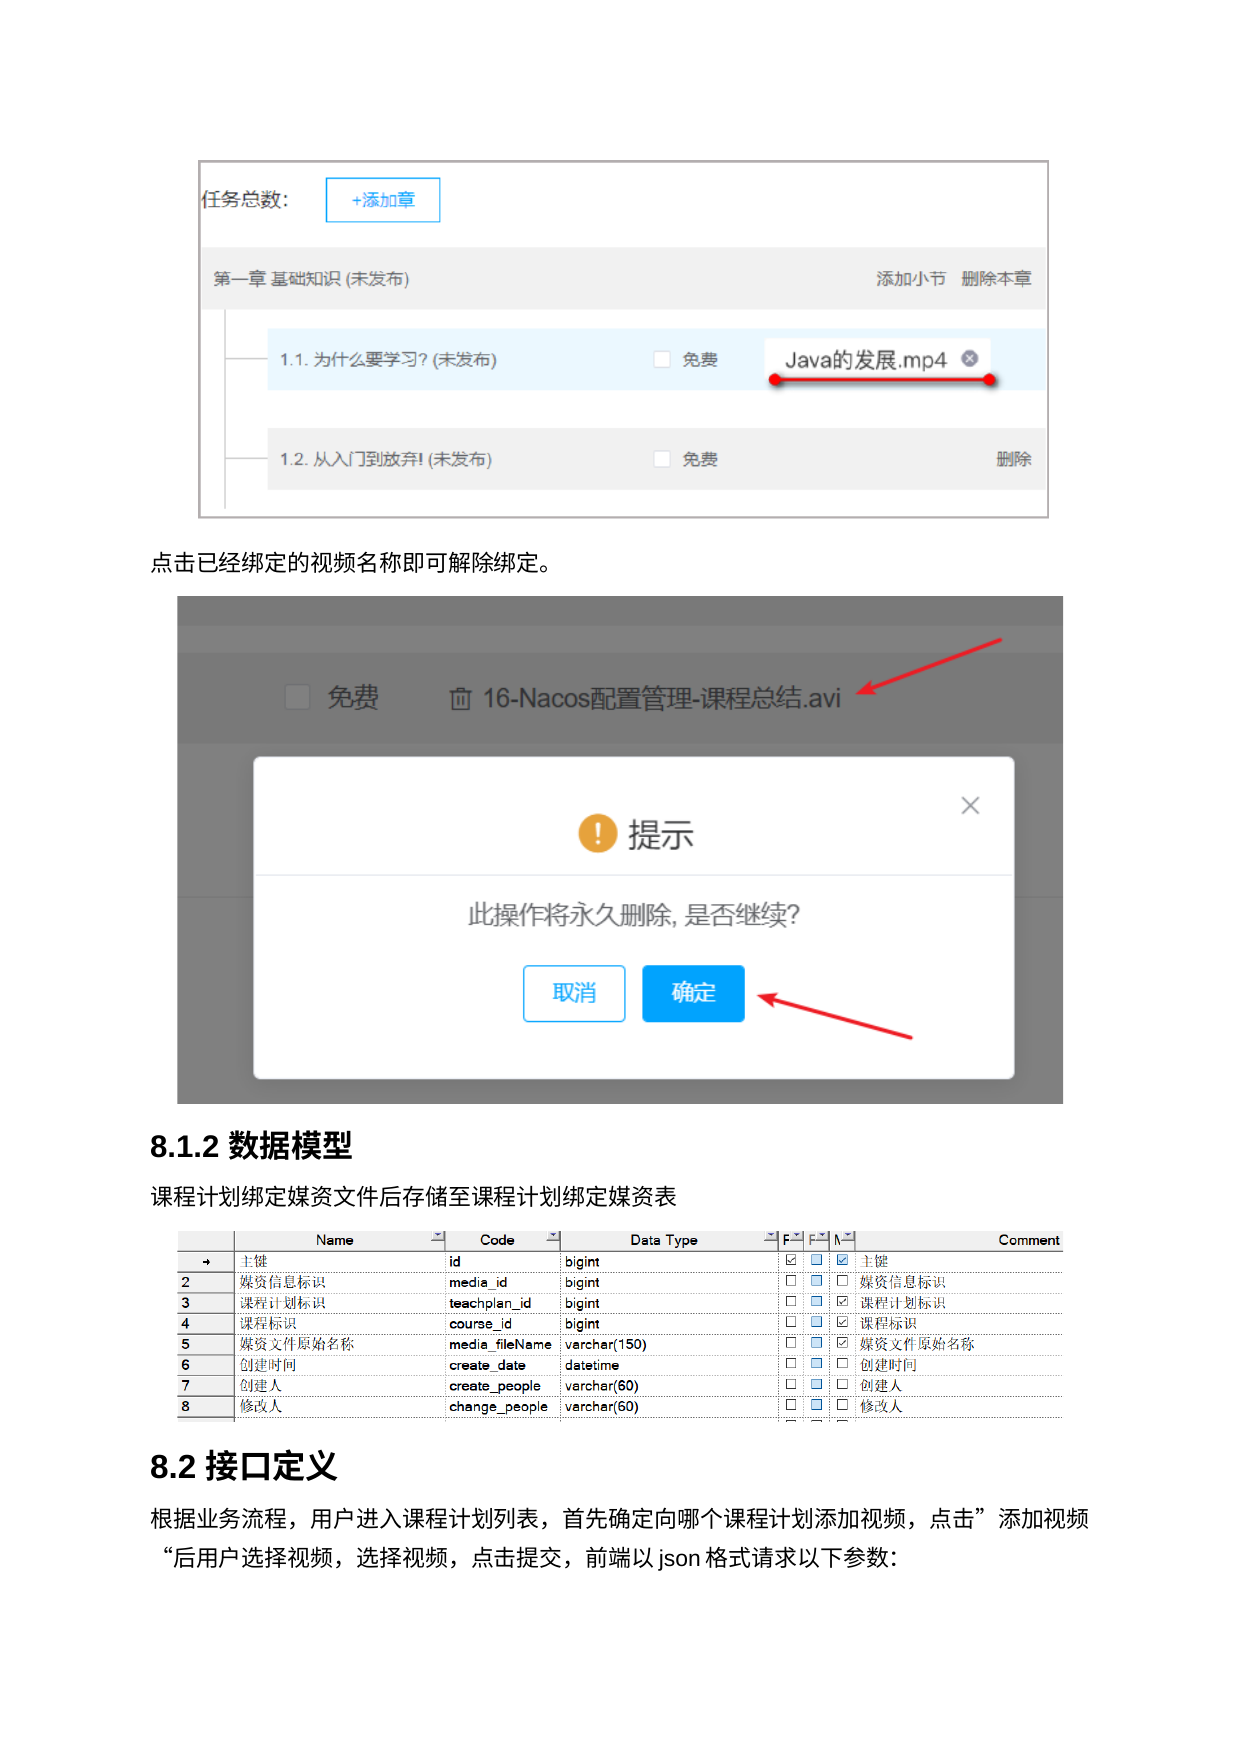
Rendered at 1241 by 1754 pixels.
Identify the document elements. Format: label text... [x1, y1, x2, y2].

picture [177, 150, 1064, 527]
text 根据业务流程，用户进入课程计划列表，首先确定向哪个课程计划添加视频，点击”添加视频“后用户选择视频，选择视频，点击提交，前端以json格式请求以下参数： [150, 1501, 1090, 1573]
text 点击已经绑定的视频名称即可解除绑定。 [150, 544, 1090, 578]
picture [177, 1231, 1064, 1422]
text 课程计划绑定媒资文件后存储至课程计划绑定媒资表 [150, 1179, 1090, 1212]
picture [177, 596, 1064, 1104]
